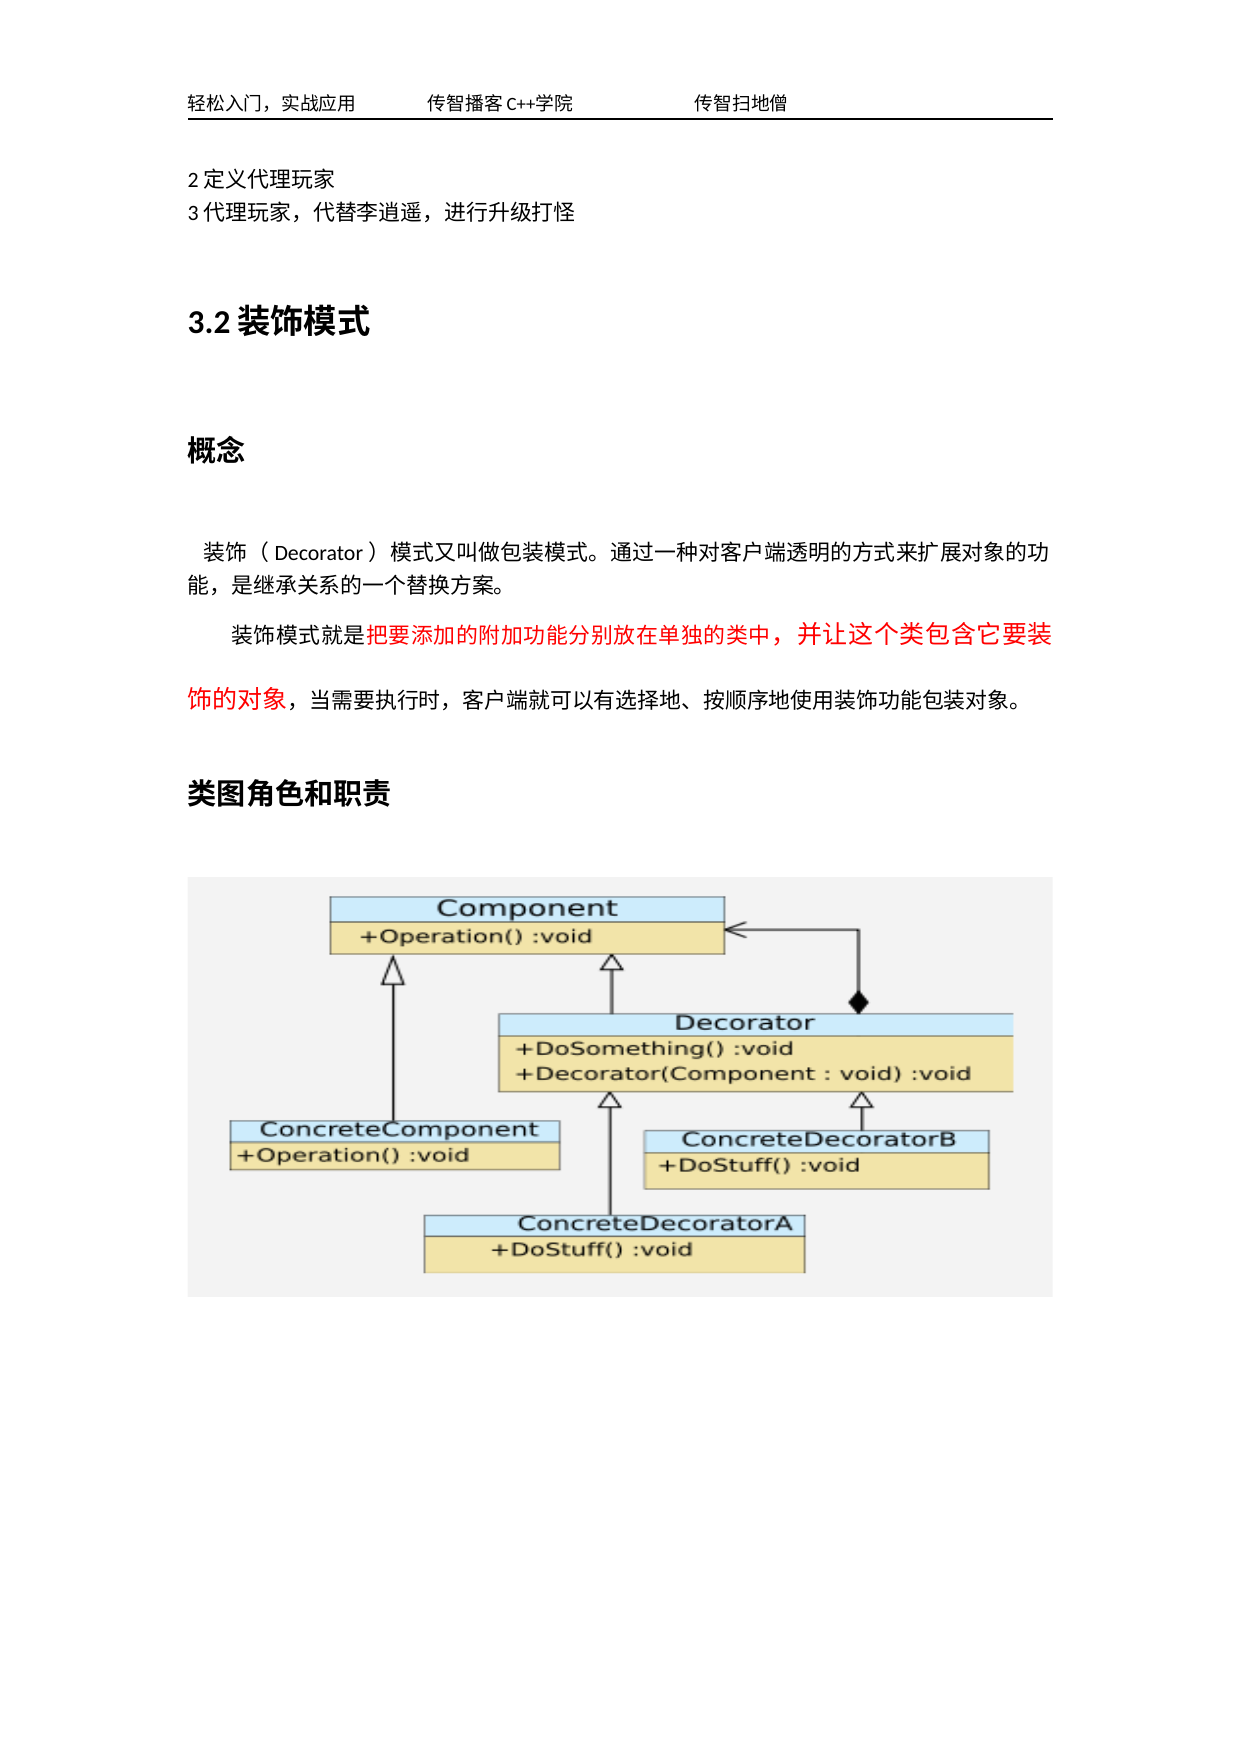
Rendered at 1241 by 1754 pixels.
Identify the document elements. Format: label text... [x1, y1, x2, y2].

text 装饰（ Decorator ）模式又叫做包装模式。通过一种对客户端透明的方式来扩展对象的功能，是继承关系的一个替换方案。 [187, 535, 1053, 600]
subtitle 3.2装饰模式 [187, 287, 1053, 352]
text 装饰模式就是把要添加的附加功能分别放在单独的类中，并让这个类包含它要装饰的对象，当需要执行时，客户端就可以有选择地、按顺序地使用装饰功能包装对象。 [187, 600, 1053, 730]
text 3 代理玩家，代替李逍遥，进行升级打怪 [187, 194, 1053, 227]
subtitle 概念 [187, 416, 1053, 481]
subtitle 类图角色和职责 [187, 759, 1053, 824]
text 2 定义代理玩家 [187, 162, 1053, 194]
picture [187, 877, 1053, 1297]
